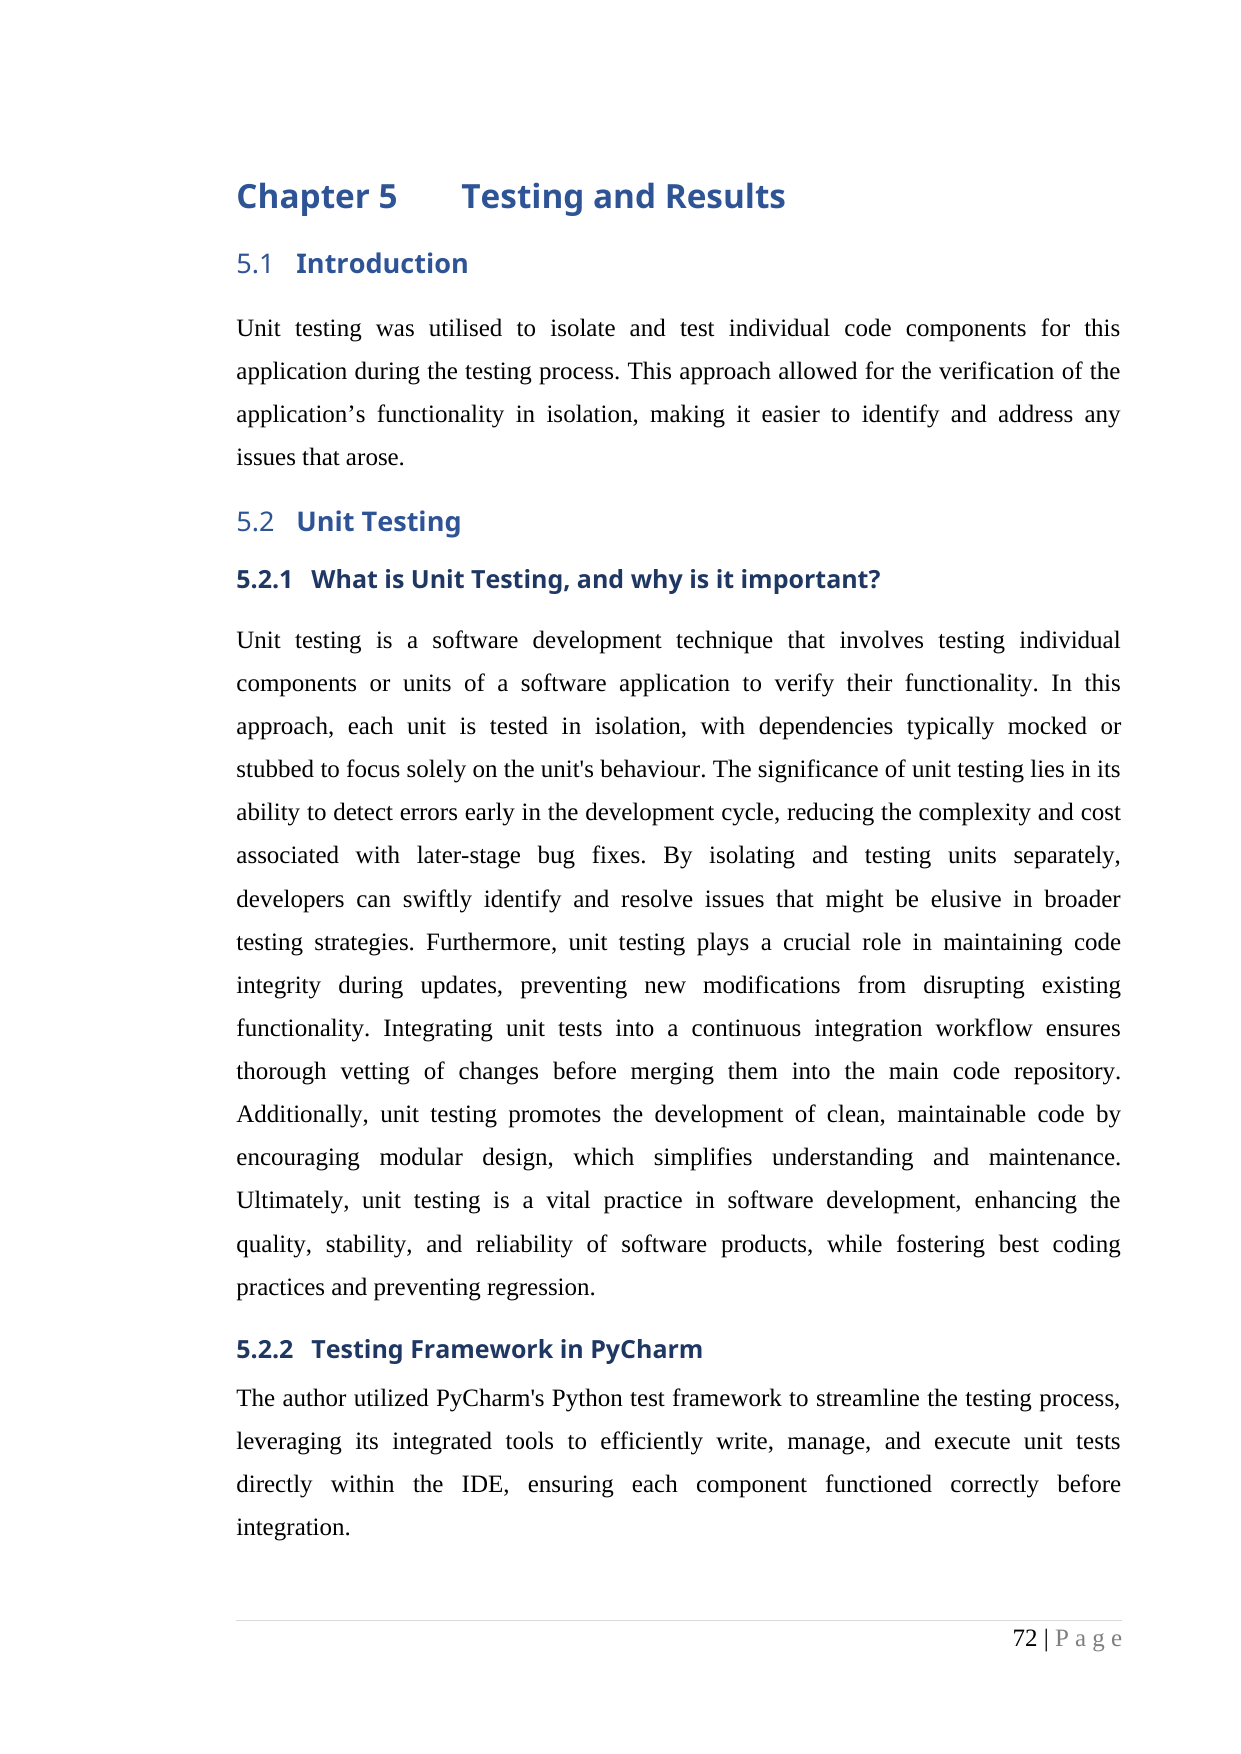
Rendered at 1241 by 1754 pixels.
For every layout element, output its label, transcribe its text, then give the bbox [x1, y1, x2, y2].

text Unit testing is a software development technique that involves testing individual components or units of a software application to verify their functionality. In this approach, each unit is tested in isolation, with dependencies typically mocked or stubbed to focus solely on the unit's behaviour. The significance of unit testing lies in its ability to detect errors early in the development cycle, reducing the complexity and cost associated with later-stage bug fixes. By isolating and testing units separately, developers can swiftly identify and resolve issues that might be elusive in broader testing strategies. Furthermore, unit testing plays a crucial role in maintaining code integrity during updates, preventing new modifications from disrupting existing functionality. Integrating unit tests into a continuous integration workflow ensures thorough vetting of changes before merging them into the main code repository. Additionally, unit testing promotes the development of clean, maintainable code by encouraging modular design, which simplifies understanding and maintenance. Ultimately, unit testing is a vital practice in software development, enhancing the quality, stability, and reliability of software products, while fostering best coding practices and preventing regression. [236, 625, 1122, 1301]
subtitle Testing Framework in PyCharm [236, 1332, 1122, 1366]
subtitle What is Unit Testing, and why is it important? [236, 561, 1122, 596]
subtitle Introduction [236, 245, 1122, 282]
subtitle Unit Testing [236, 502, 1122, 539]
subtitle Testing and Results [236, 173, 1122, 218]
text The author utilized PyCharm's Python test framework to streamline the testing process, leveraging its integrated tools to efficiently write, manage, and execute unit tests directly within the IDE, ensuring each component functioned correctly before integration. [236, 1383, 1122, 1541]
text Unit testing was utilised to isolate and test individual code components for this application during the testing process. This approach allowed for the verification of the application’s functionality in isolation, making it easier to identify and address any issues that arose. [236, 313, 1122, 471]
